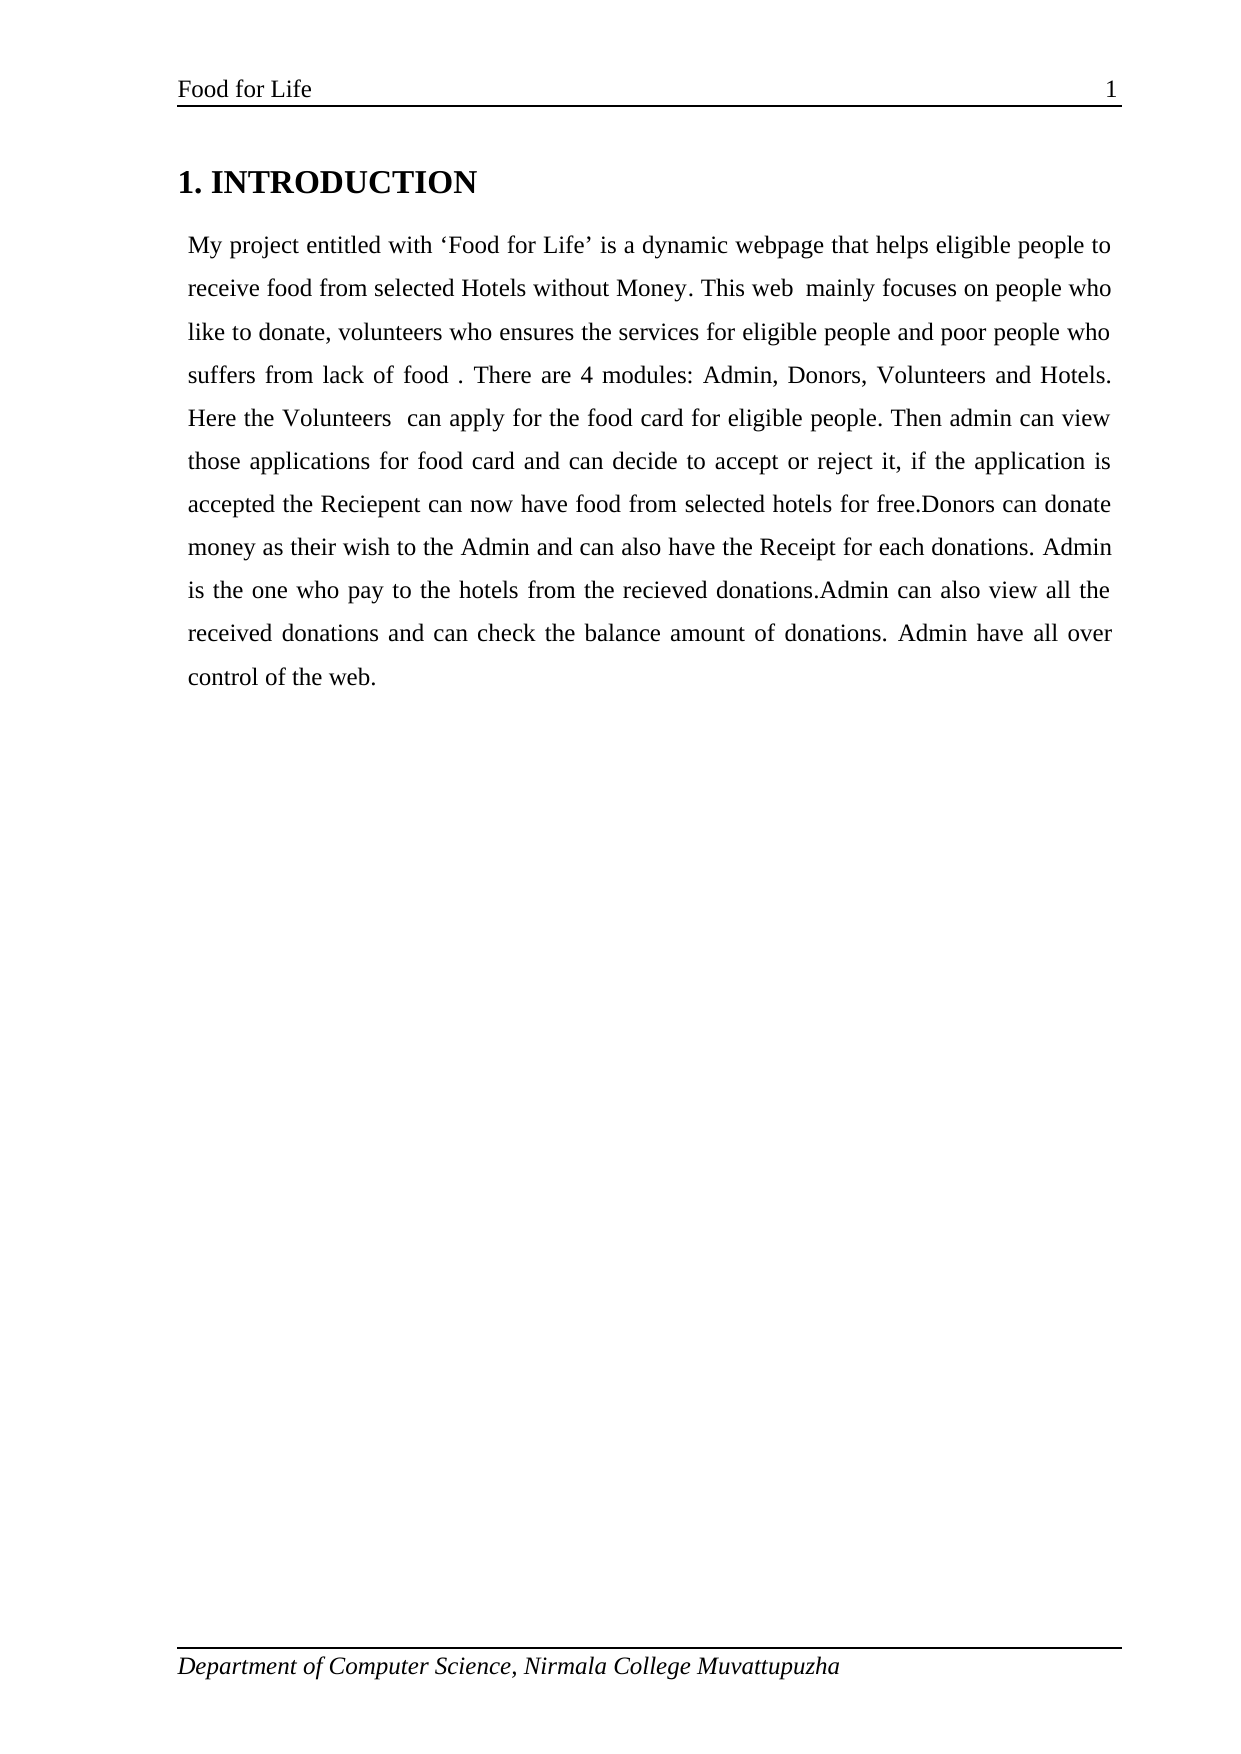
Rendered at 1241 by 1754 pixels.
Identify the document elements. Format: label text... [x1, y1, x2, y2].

text My project entitled with ‘Food for Life’ is a dynamic webpage that helps eligible people to receive food from selected Hotels without Money. This web mainly focuses on people who like to donate, volunteers who ensures the services for eligible people and poor people who suffers from lack of food . There are 4 modules: Admin, Donors, Volunteers and Hotels. Here the Volunteers can apply for the food card for eligible people. Then admin can view those applications for food card and can decide to accept or reject it, if the application is accepted the Reciepent can now have food from selected hotels for free.Donors can donate money as their wish to the Admin and can also have the Receipt for each donations. Admin is the one who pay to the hotels from the recieved donations.Admin can also view all the received donations and can check the balance amount of donations. Admin have all over control of the web. [188, 230, 1112, 690]
subtitle 1. INTRODUCTION [177, 162, 1122, 201]
